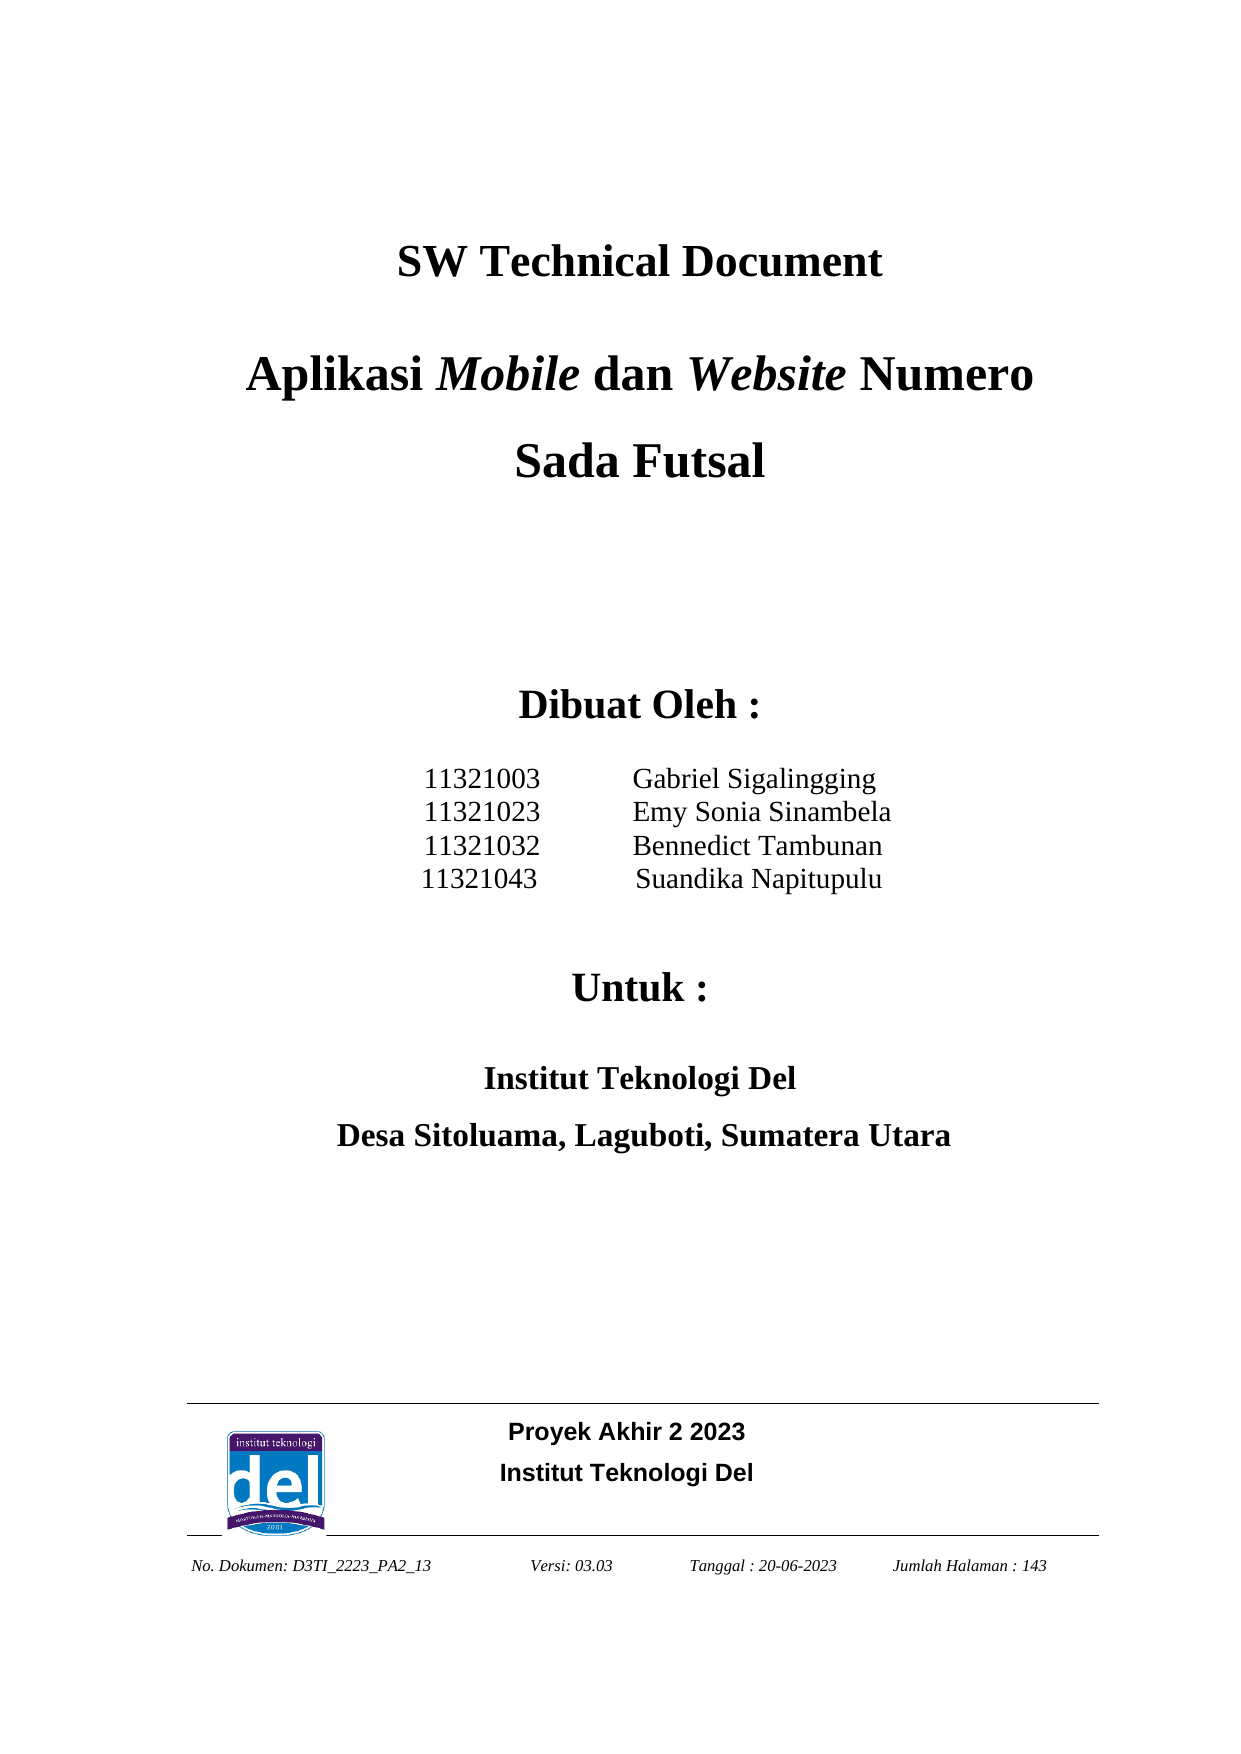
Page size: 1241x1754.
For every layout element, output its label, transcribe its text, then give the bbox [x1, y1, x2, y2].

title Untuk : [187, 962, 1092, 1010]
title SW Technical Document [187, 234, 1092, 287]
table_cell Versi: 03.03 [498, 1536, 646, 1584]
table_cell 11321032 [412, 828, 621, 862]
table_header Proyek Akhir 2 2023 Institut Teknologi Del [361, 1404, 892, 1535]
table_cell Tanggal : 20-06-2023 [646, 1536, 881, 1584]
subtitle Desa Sitoluama, Laguboti, Sumatera Utara [187, 1116, 1092, 1154]
title Aplikasi Mobile dan Website Numero Sada Futsal [187, 344, 1092, 488]
table_header [187, 1404, 361, 1535]
table_cell No. Dokumen: D3TI_2223_PA2_13 [180, 1535, 498, 1584]
table_cell Jumlah Halaman : 143 [881, 1536, 1098, 1584]
subtitle 11321043 Suandika Napitupulu [187, 862, 1092, 895]
picture [221, 1429, 327, 1536]
table_header Gabriel Sigalingging [621, 761, 937, 794]
table_cell Bennedict Tambunan [621, 828, 937, 862]
table_cell Emy Sonia Sinambela [621, 795, 937, 828]
table_cell 11321023 [412, 795, 621, 828]
title Dibuat Oleh : [187, 679, 1092, 727]
table_header [893, 1404, 1098, 1535]
subtitle Institut Teknologi Del [187, 1058, 1092, 1096]
table_header 11321003 [412, 761, 621, 794]
